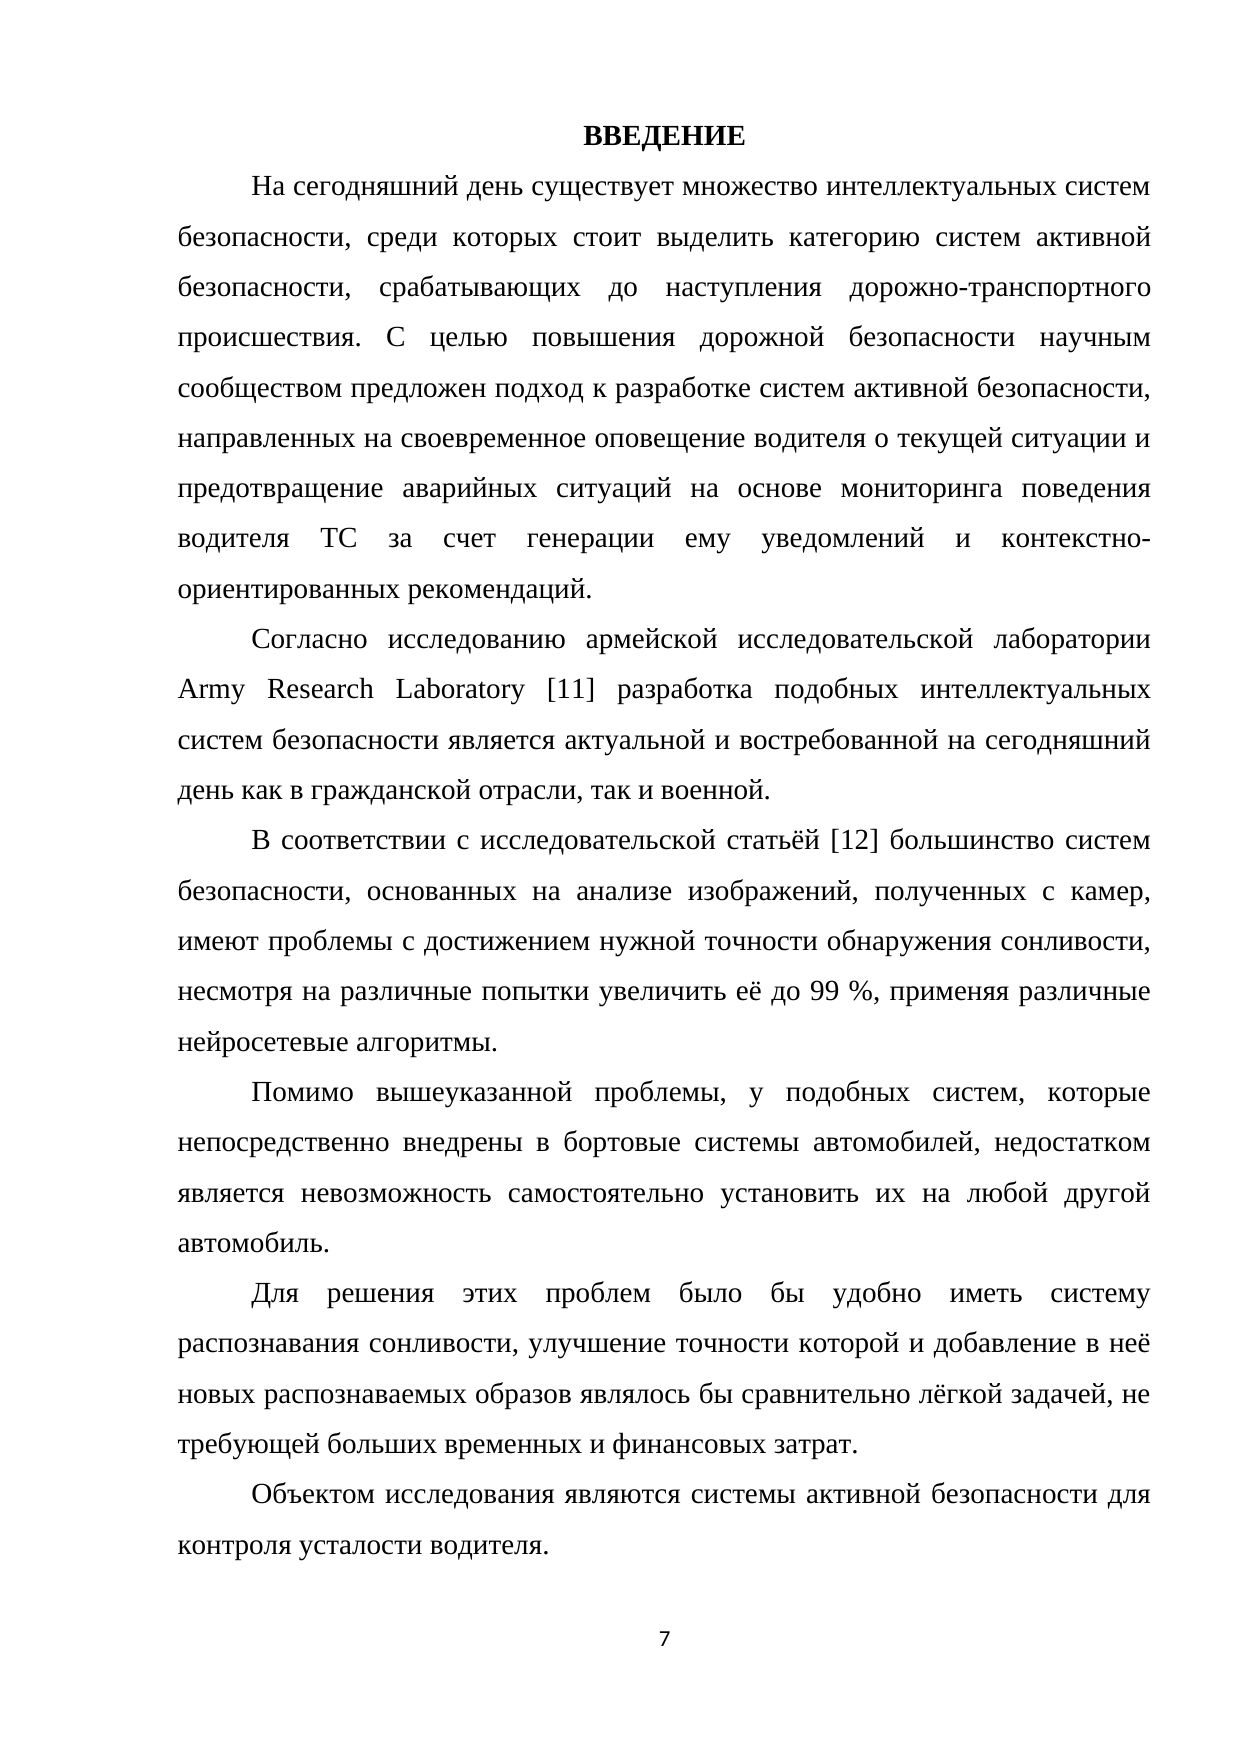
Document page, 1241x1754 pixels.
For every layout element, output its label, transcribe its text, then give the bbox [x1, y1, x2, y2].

text Объектом исследования являются системы активной безопасности для контроля усталости водителя. [177, 1477, 1152, 1560]
subtitle ВВЕДЕНИЕ [177, 118, 1152, 152]
text Помимо вышеуказанной проблемы, у подобных систем, которые непосредственно внедрены в бортовые системы автомобилей, недостатком является невозможность самостоятельно установить их на любой другой автомобиль. [177, 1074, 1152, 1258]
text Для решения этих проблем было бы удобно иметь систему распознавания сонливости, улучшение точности которой и добавление в неё новых распознаваемых образов являлось бы сравнительно лёгкой задачей, не требующей больших временных и финансовых затрат. [177, 1275, 1152, 1460]
text На сегодняшний день существует множество интеллектуальных систем безопасности, среди которых стоит выделить категорию систем активной безопасности, срабатывающих до наступления дорожно-транспортного происшествия. С целью повышения дорожной безопасности научным сообществом предложен подход к разработке систем активной безопасности, направленных на своевременное оповещение водителя о текущей ситуации и предотвращение аварийных ситуаций на основе мониторинга поведения водителя ТС за счет генерации ему уведомлений и контекстно-ориентированных рекомендаций. [177, 168, 1152, 604]
text Согласно исследованию армейской исследовательской лаборатории Army Research Laboratory [11] разработка подобных интеллектуальных систем безопасности является актуальной и востребованной на сегодняшний день как в гражданской отрасли, так и военной. [177, 621, 1152, 806]
text В соответствии с исследовательской статьёй [12] большинство систем безопасности, основанных на анализе изображений, полученных с камер, имеют проблемы с достижением нужной точности обнаружения сонливости, несмотря на различные попытки увеличить её до 99 %, применяя различные нейросетевые алгоритмы. [177, 822, 1152, 1057]
